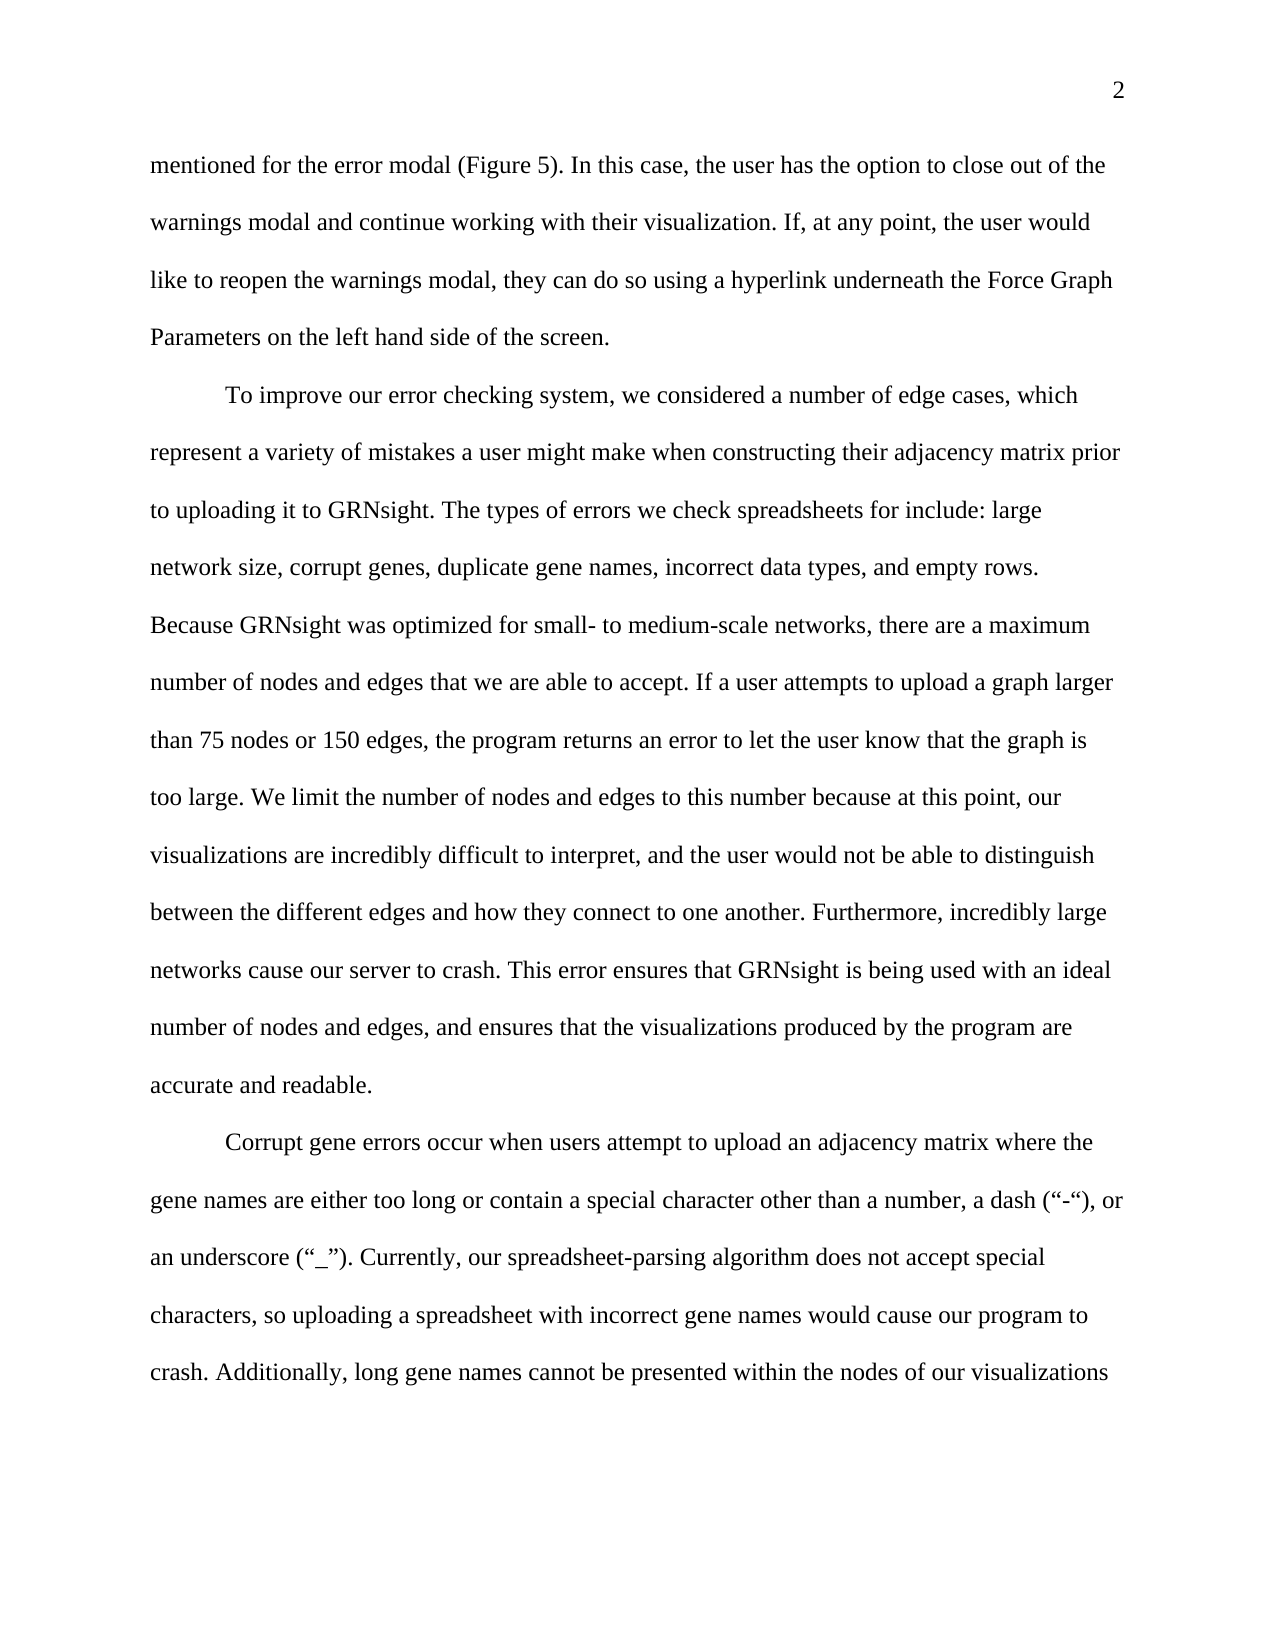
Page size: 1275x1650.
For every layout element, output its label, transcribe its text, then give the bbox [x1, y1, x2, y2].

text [150, 1127, 1125, 1386]
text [150, 150, 1125, 351]
text To improve our error checking system, we considered a number of edge cases, which represent a variety of mistakes a user might make when constructing their adjacency matrix prior to uploading it to GRNsight. The types of errors we check spreadsheets for include: large network size, corrupt genes, duplicate gene names, incorrect data types, and empty rows. Because GRNsight was optimized for small- to medium-scale networks, there are a maximum number of nodes and edges that we are able to accept. If a user attempts to upload a graph larger than 75 nodes or 150 edges, the program returns an error to let the user know that the graph is too large. We limit the number of nodes and edges to this number because at this point, our visualizations are incredibly difficult to interpret, and the user would not be able to distinguish between the different edges and how they connect to one another. Furthermore, incredibly large networks cause our server to crash. This error ensures that GRNsight is being used with an ideal number of nodes and edges, and ensures that the visualizations produced by the program are accurate and readable. [150, 380, 1125, 1099]
